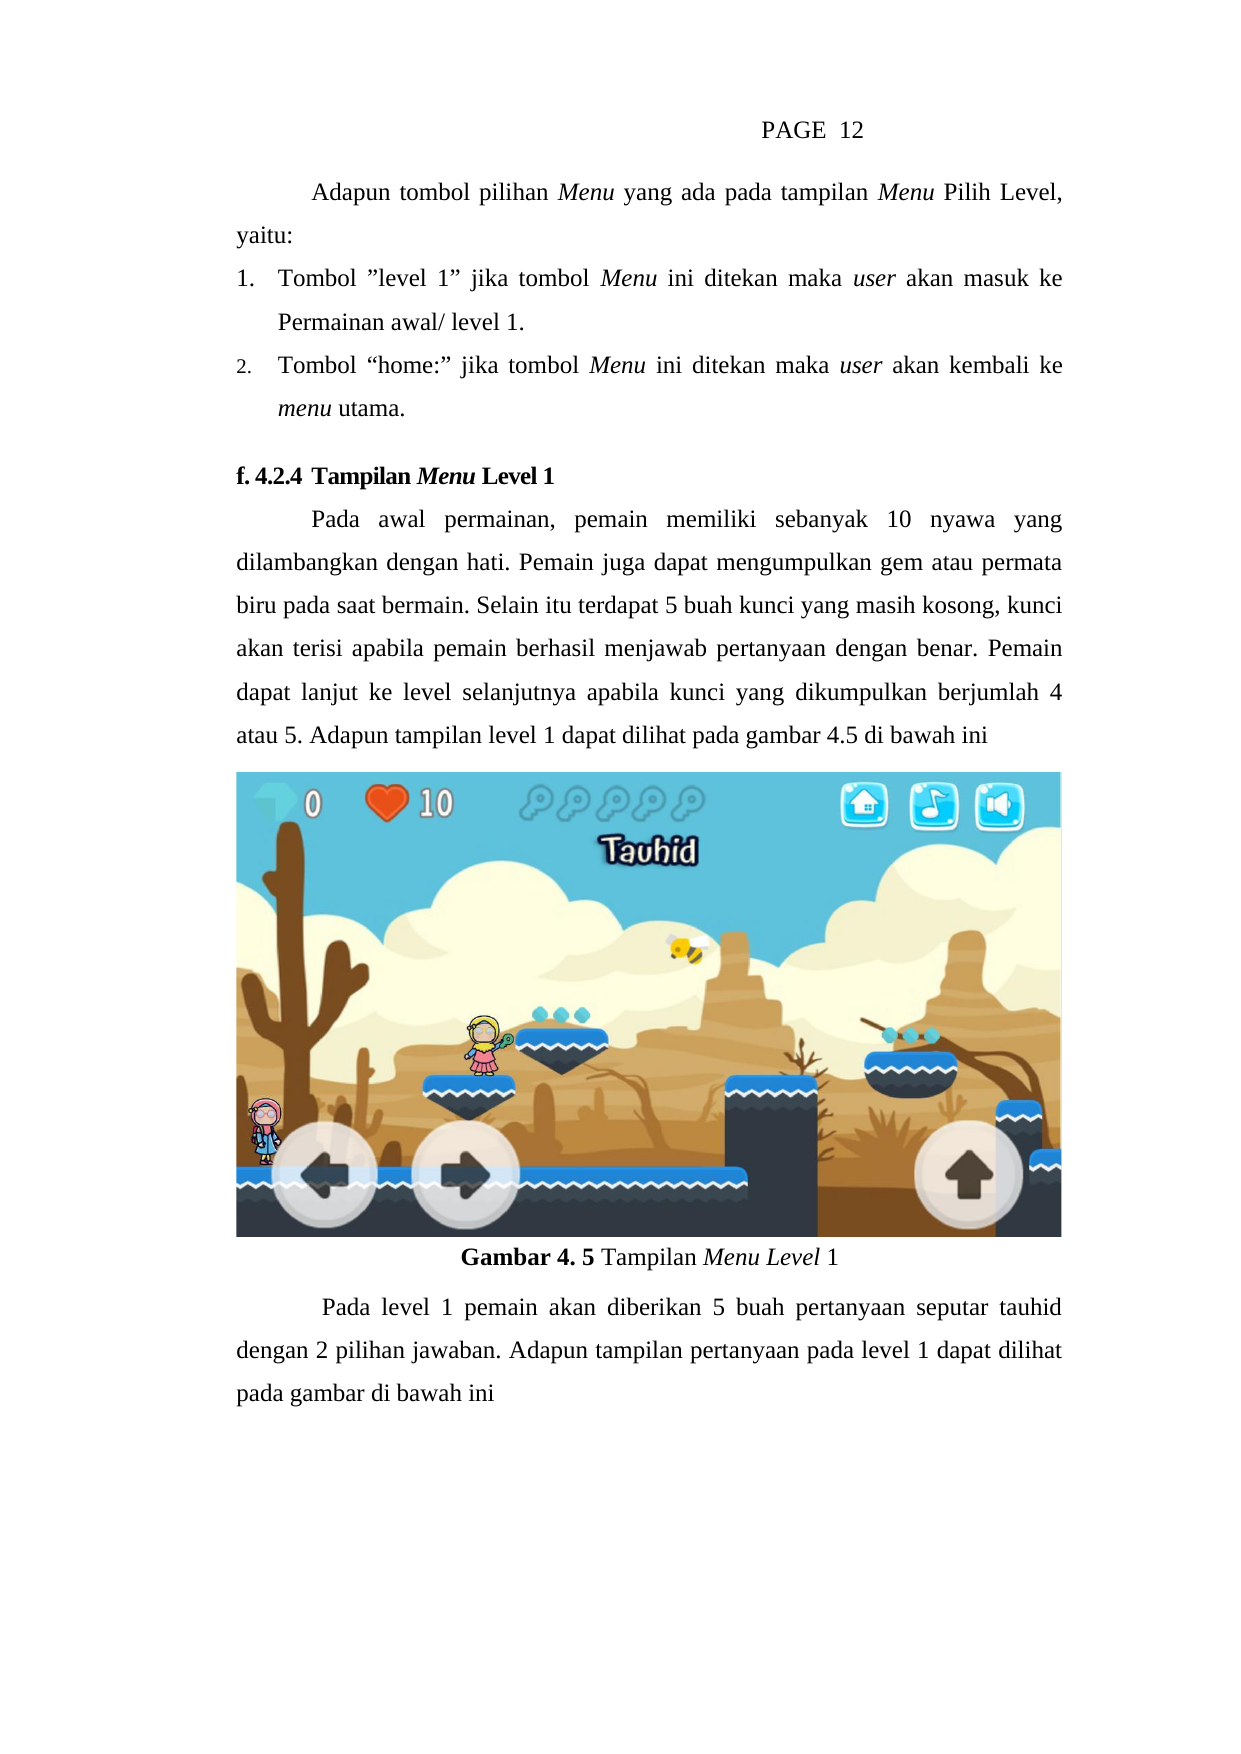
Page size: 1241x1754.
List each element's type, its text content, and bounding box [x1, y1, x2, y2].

list Tombol ”level 1” jika tombol Menu ini ditekan maka user akan masuk ke Permainan awal/ level 1. [236, 263, 1063, 335]
text Adapun tombol pilihan Menu yang ada pada tampilan Menu Pilih Level, yaitu: [236, 177, 1063, 249]
picture [236, 772, 1062, 1237]
list Tombol “home:” jika tombol Menu ini ditekan maka user akan kembali ke menu utama. [236, 350, 1063, 422]
text Pada level 1 pemain akan diberikan 5 buah pertanyaan seputar tauhid dengan 2 pilihan jawaban. Adapun tampilan pertanyaan pada level 1 dapat dilihat pada gambar di bawah ini [236, 1292, 1063, 1407]
text Pada awal permainan, pemain memiliki sebanyak 10 nyawa yang dilambangkan dengan hati. Pemain juga dapat mengumpulkan gem atau permata biru pada saat bermain. Selain itu terdapat 5 buah kunci yang masih kosong, kunci akan terisi apabila pemain berhasil menjawab pertanyaan dengan benar. Pemain dapat lanjut ke level selanjutnya apabila kunci yang dikumpulkan berjumlah 4 atau 5. Adapun tampilan level 1 dapat dilihat pada gambar 4.5 di bawah ini [236, 504, 1063, 748]
text Gambar 4. 5 Tampilan Menu Level 1 [236, 1242, 1063, 1271]
subtitle 4.2.4 Tampilan Menu Level 1 [236, 461, 1063, 490]
